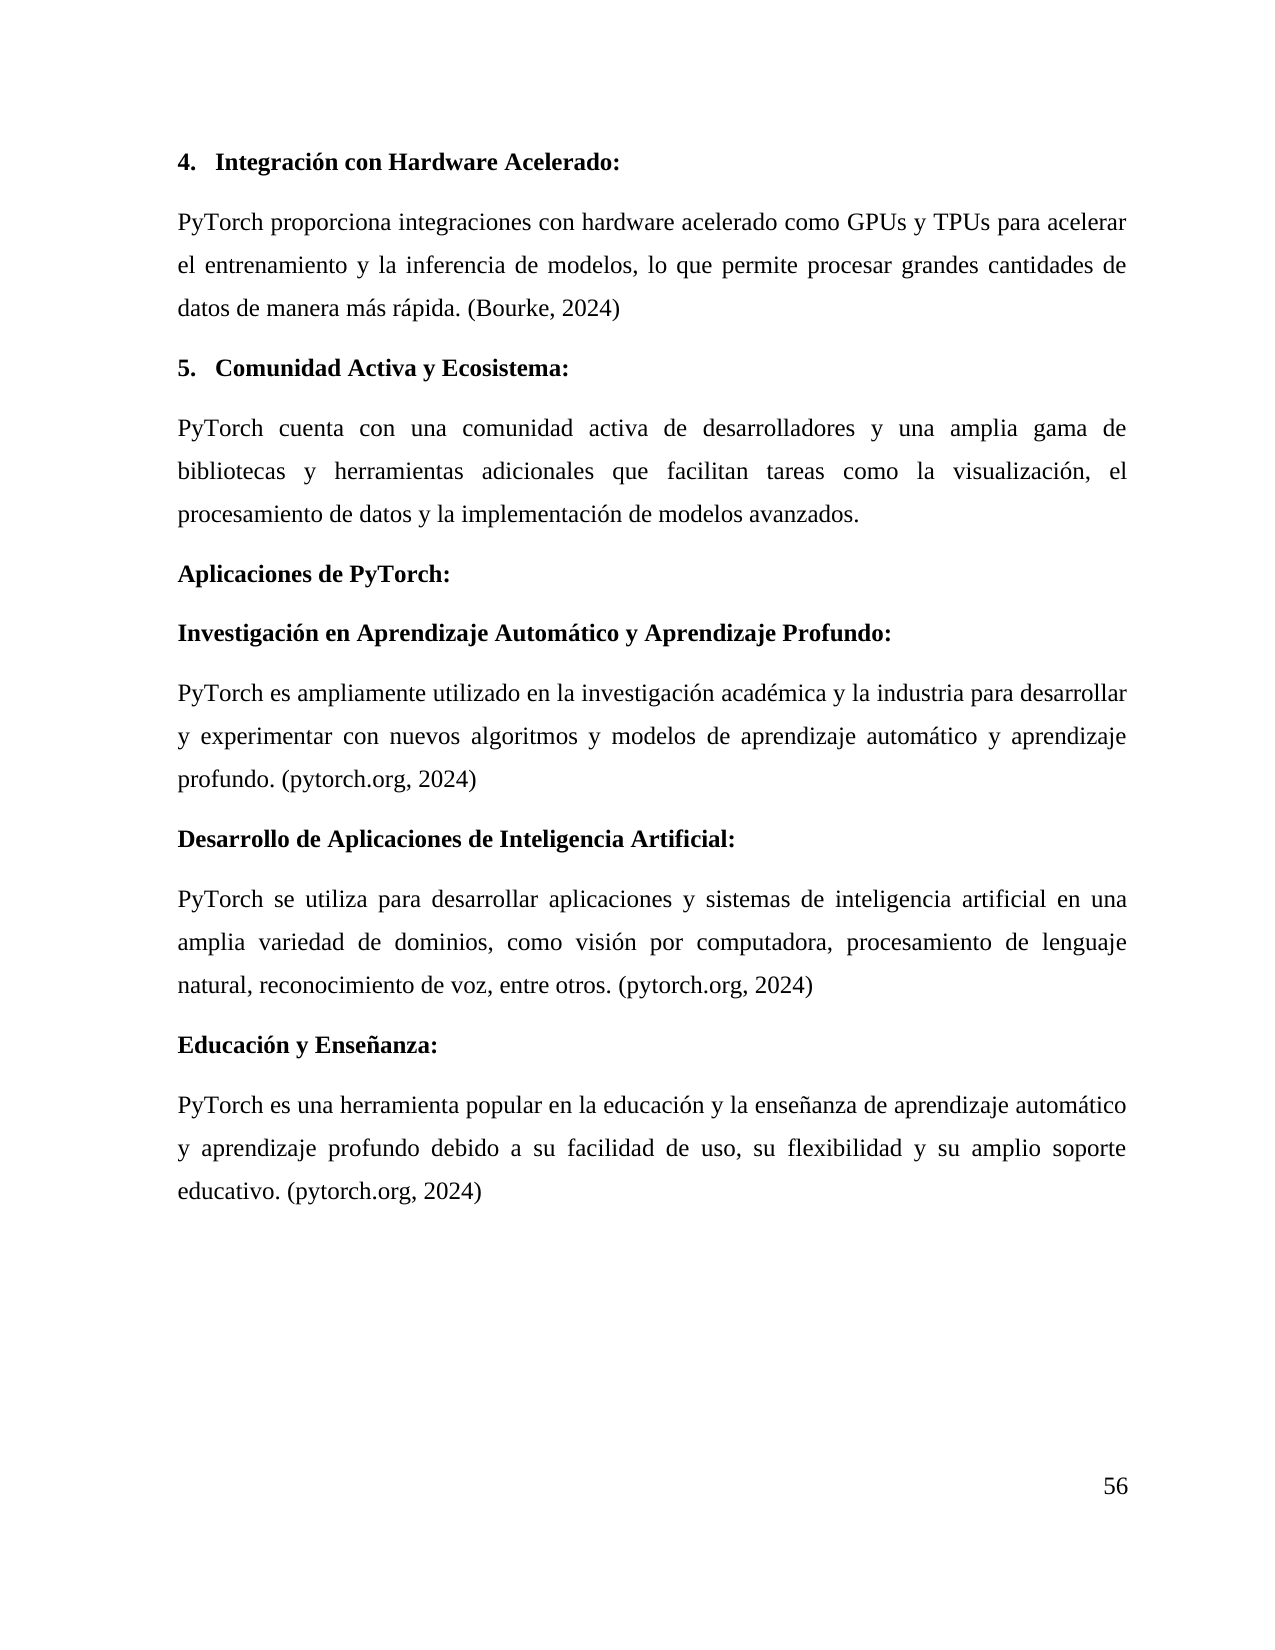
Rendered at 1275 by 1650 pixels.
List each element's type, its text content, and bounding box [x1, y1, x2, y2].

text PyTorch es ampliamente utilizado en la investigación académica y la industria para desarrollar y experimentar con nuevos algoritmos y modelos de aprendizaje automático y aprendizaje profundo. [177, 678, 1128, 793]
list Integración con Hardware Acelerado: [177, 147, 1128, 176]
text PyTorch proporciona integraciones con hardware acelerado como GPUs y TPUs para acelerar el entrenamiento y la inferencia de modelos, lo que permite procesar grandes cantidades de datos de manera más rápida. [177, 207, 1128, 322]
text PyTorch cuenta con una comunidad activa de desarrolladores y una amplia gama de bibliotecas y herramientas adicionales que facilitan tareas como la visualización, el procesamiento de datos y la implementación de modelos avanzados. [177, 413, 1128, 528]
text Investigación en Aprendizaje Automático y Aprendizaje Profundo: [177, 618, 1128, 647]
text Aplicaciones de PyTorch: [177, 559, 1128, 587]
text Desarrollo de Aplicaciones de Inteligencia Artificial: [177, 824, 1128, 853]
text PyTorch se utiliza para desarrollar aplicaciones y sistemas de inteligencia artificial en una amplia variedad de dominios, como visión por computadora, procesamiento de lenguaje natural, reconocimiento de voz, entre otros. [177, 884, 1128, 999]
list Comunidad Activa y Ecosistema: [177, 353, 1128, 382]
text PyTorch es una herramienta popular en la educación y la enseñanza de aprendizaje automático y aprendizaje profundo debido a su facilidad de uso, su flexibilidad y su amplio soporte educativo. [177, 1090, 1128, 1205]
text Educación y Enseñanza: [177, 1030, 1128, 1059]
